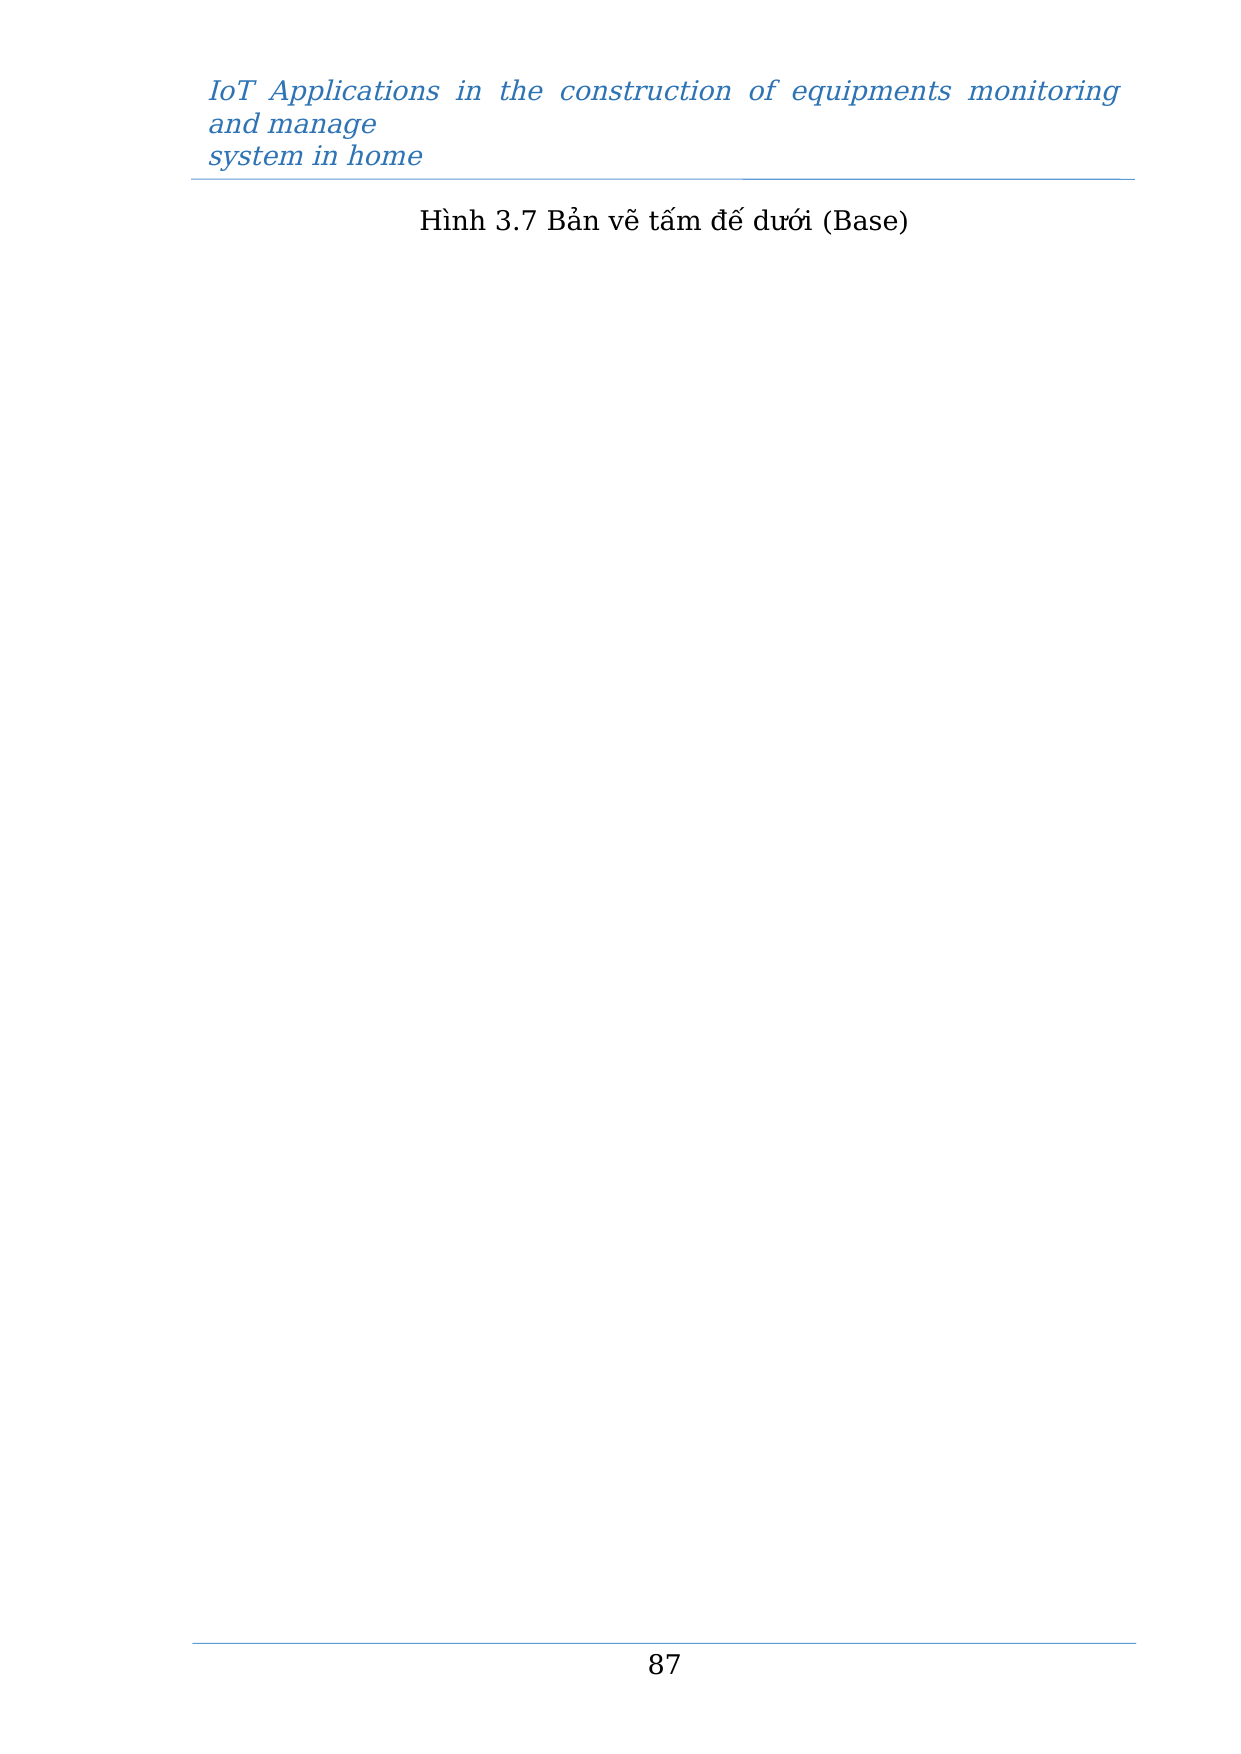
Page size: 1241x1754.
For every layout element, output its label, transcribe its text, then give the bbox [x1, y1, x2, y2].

text Hình 3.7 Bản vẽ tấm đế dưới (Base) [207, 204, 1122, 236]
